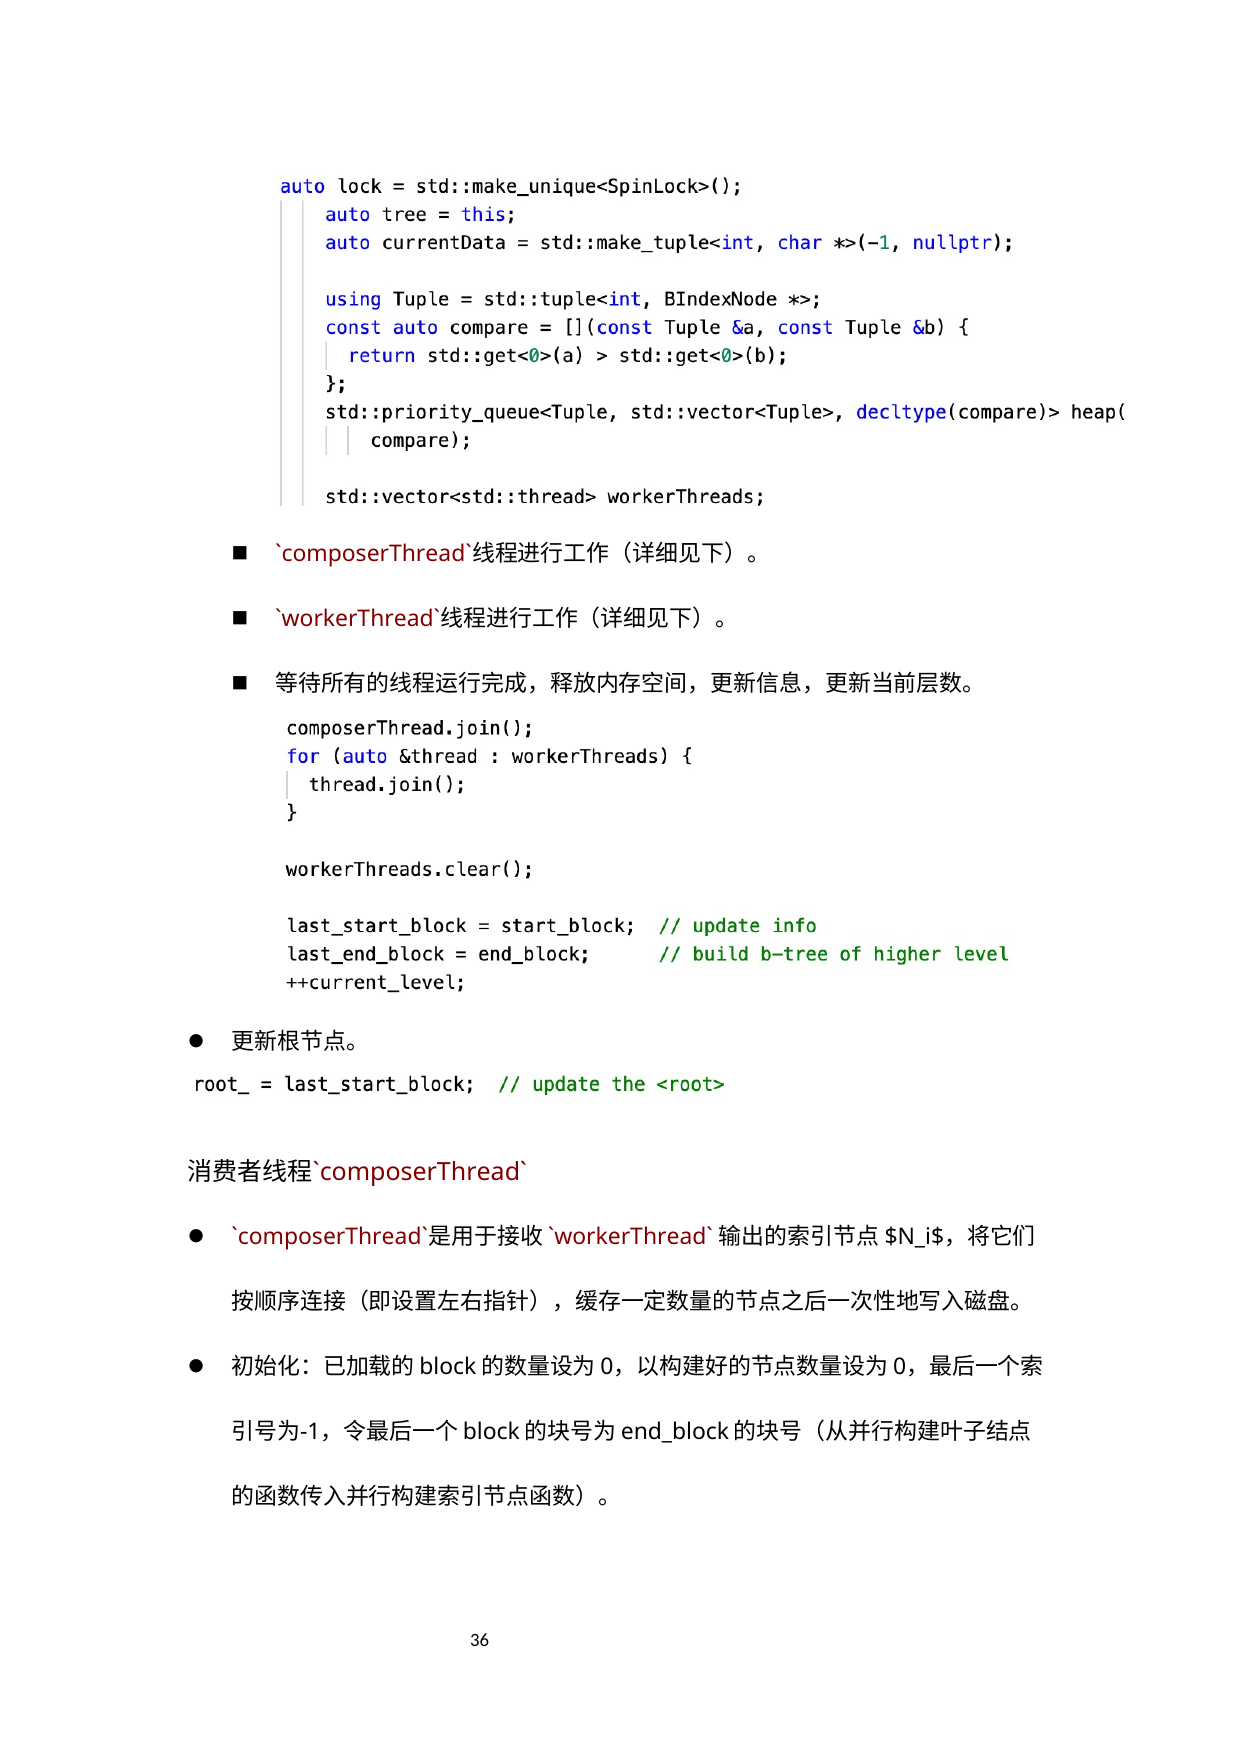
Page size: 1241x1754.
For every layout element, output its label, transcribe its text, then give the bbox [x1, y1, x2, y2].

picture [275, 720, 1016, 1001]
list `composerThread`线程进行工作（详细见下）。 [231, 519, 1053, 584]
list `composerThread`是用于接收 `workerThread` 输出的索引节点 $N_i$，将它们按顺序连接（即设置左右指针），缓存一定数量的节点之后一次性地写入磁盘。 [187, 1202, 1053, 1332]
list 初始化：已加载的block的数量设为0，以构建好的节点数量设为0，最后一个索引号为-1，令最后一个block的块号为end_block的块号（从并行构建叶子结点的函数传入并行构建索引节点函数）。 [187, 1332, 1053, 1527]
picture [275, 175, 1132, 506]
list `workerThread`线程进行工作（详细见下）。 [231, 584, 1053, 649]
text 消费者线程`composerThread` [187, 1137, 1053, 1202]
picture [187, 1072, 746, 1097]
list 等待所有的线程运行完成，释放内存空间，更新信息，更新当前层数。 [231, 649, 1053, 714]
list 更新根节点。 [187, 1007, 1053, 1072]
